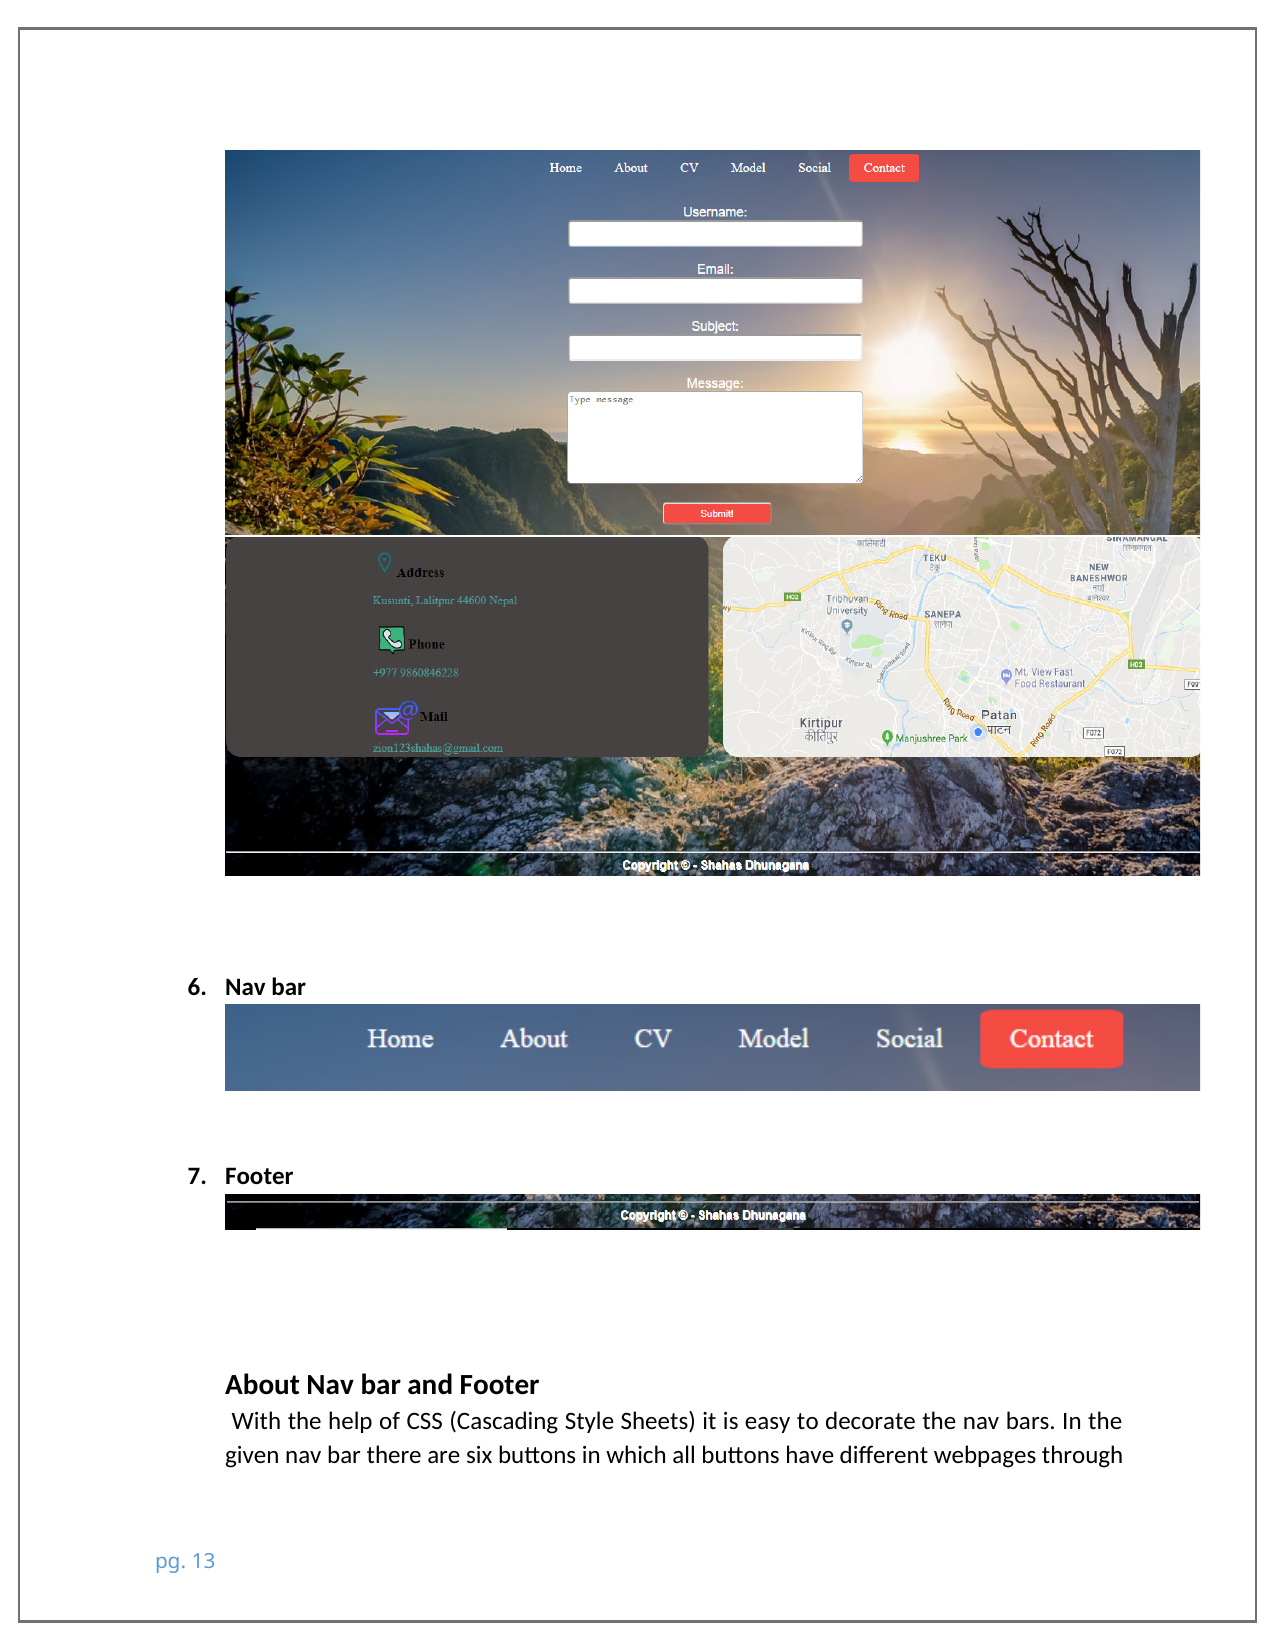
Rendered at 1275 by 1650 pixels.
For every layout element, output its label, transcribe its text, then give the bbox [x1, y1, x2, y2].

list Footer [187, 1161, 1125, 1191]
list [225, 1406, 1125, 1469]
list Nav bar [187, 971, 1125, 1002]
picture [225, 537, 1200, 876]
picture [225, 1004, 1200, 1091]
picture [225, 1194, 1200, 1230]
list About Nav bar and Footer [225, 1366, 1125, 1402]
picture [225, 150, 1200, 535]
